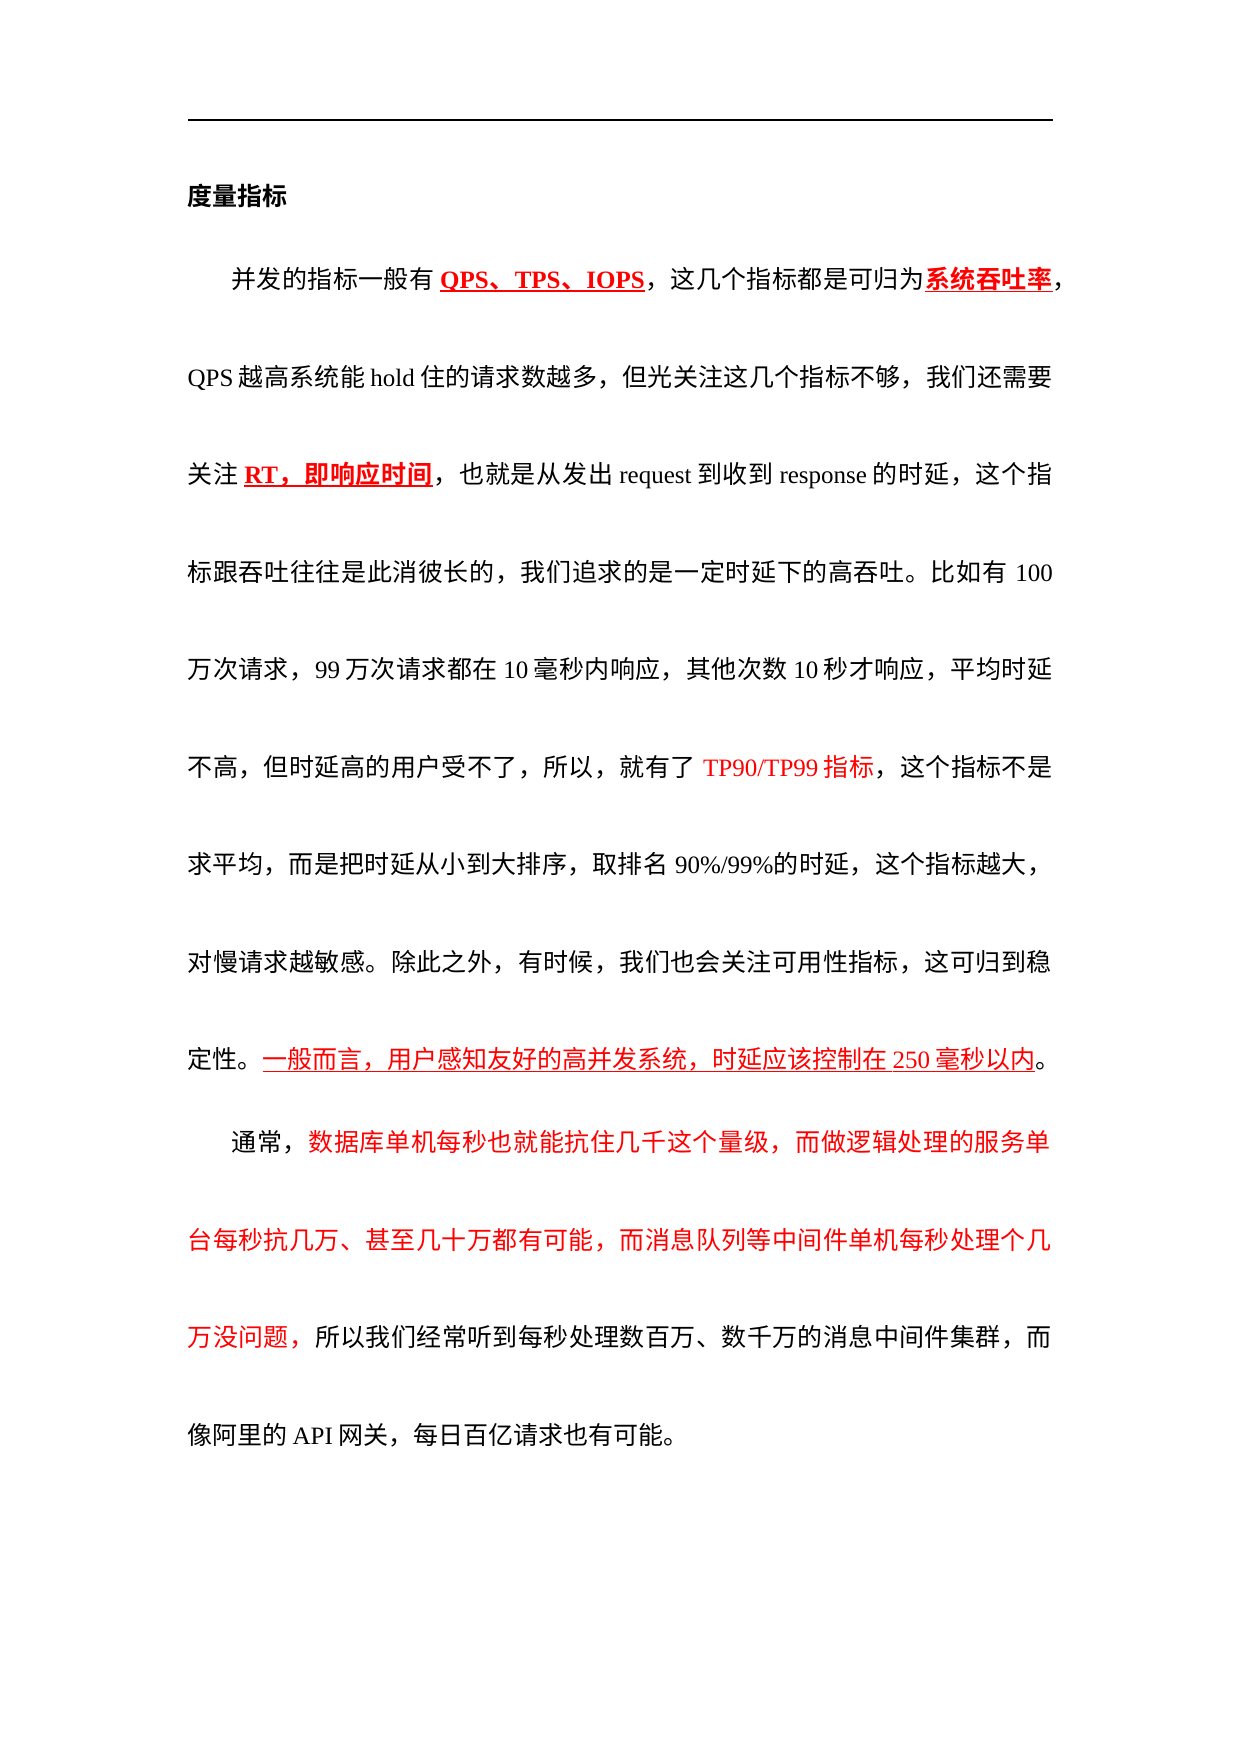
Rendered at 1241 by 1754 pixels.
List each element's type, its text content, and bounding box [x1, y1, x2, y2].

text 并发的指标一般有QPS、TPS、IOPS，这几个指标都是可归为系统吞吐率，QPS越高系统能hold住的请求数越多，但光关注这几个指标不够，我们还需要关注RT，即响应时间，也就是从发出request到收到response的时延，这个指标跟吞吐往往是此消彼长的，我们追求的是一定时延下的高吞吐。比如有100万次请求，99万次请求都在10毫秒内响应，其他次数10秒才响应，平均时延不高，但时延高的用户受不了，所以，就有了TP90/TP99指标，这个指标不是求平均，而是把时延从小到大排序，取排名90%/99%的时延，这个指标越大，对慢请求越敏感。除此之外，有时候，我们也会关注可用性指标，这可归到稳定性。一般而言，用户感知友好的高并发系统，时延应该控制在250毫秒以内。 [187, 245, 1053, 1090]
text 通常，数据库单机每秒也就能抗住几千这个量级，而做逻辑处理的服务单台每秒抗几万、甚至几十万都有可能，而消息队列等中间件单机每秒处理个几万没问题，所以我们经常听到每秒处理数百万、数千万的消息中间件集群，而像阿里的API网关，每日百亿请求也有可能。 [187, 1108, 1053, 1466]
subtitle 度量指标 [187, 162, 1053, 227]
